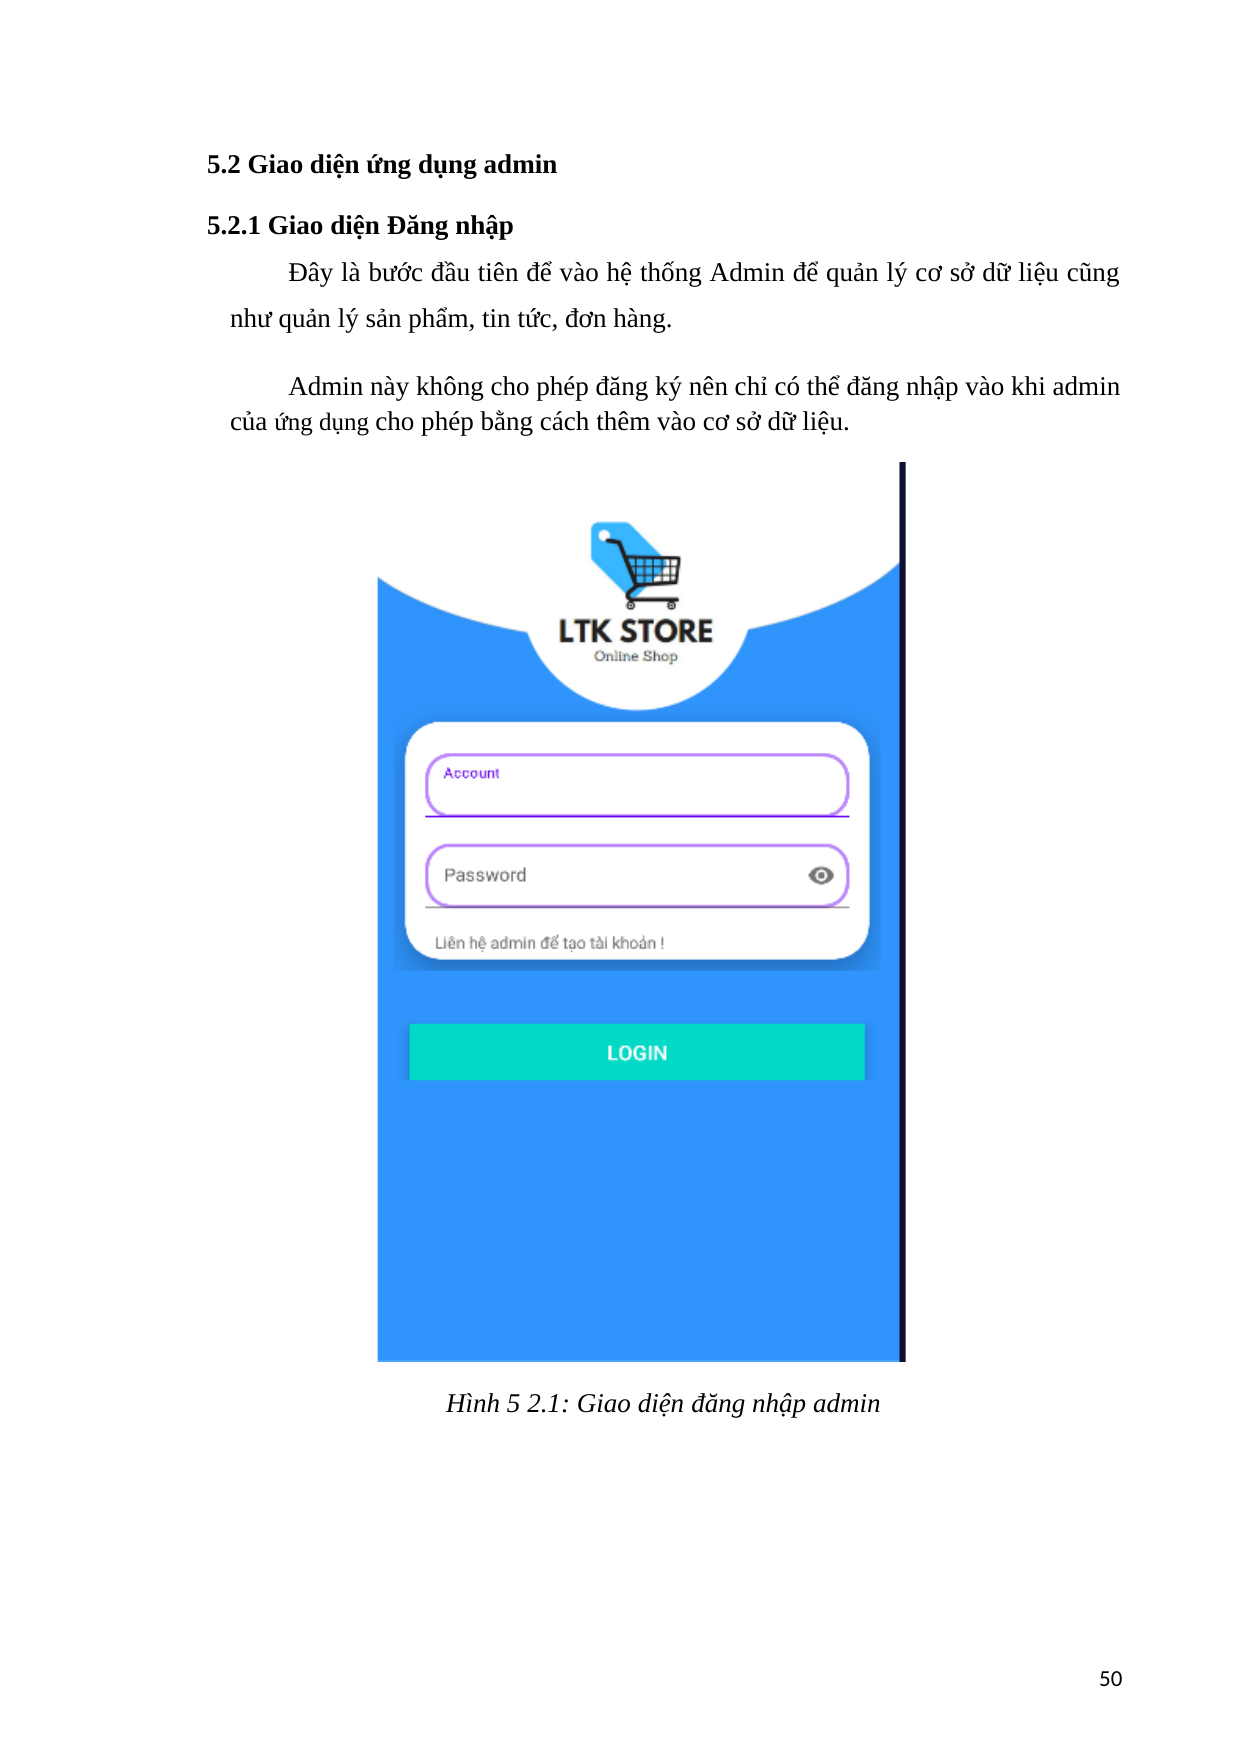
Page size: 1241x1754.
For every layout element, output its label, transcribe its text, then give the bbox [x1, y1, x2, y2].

text Hình 5 2.1: Giao diện đăng nhập admin [207, 1387, 1122, 1418]
subtitle 5.2.1 Giao diện Đăng nhập [207, 209, 1122, 240]
subtitle 5.2 Giao diện ứng dụng admin [207, 148, 1122, 179]
picture [377, 462, 906, 1362]
text Đây là bước đầu tiên để vào hệ thống Admin để quản lý cơ sở dữ liệu cũng như quản lý sản phẩm, tin tức, đơn hàng. [230, 256, 1122, 333]
text Admin này không cho phép đăng ký nên chỉ có thể đăng nhập vào khi admin của ứng dụng cho phép bằng cách thêm vào cơ sở dữ liệu. [230, 370, 1122, 437]
